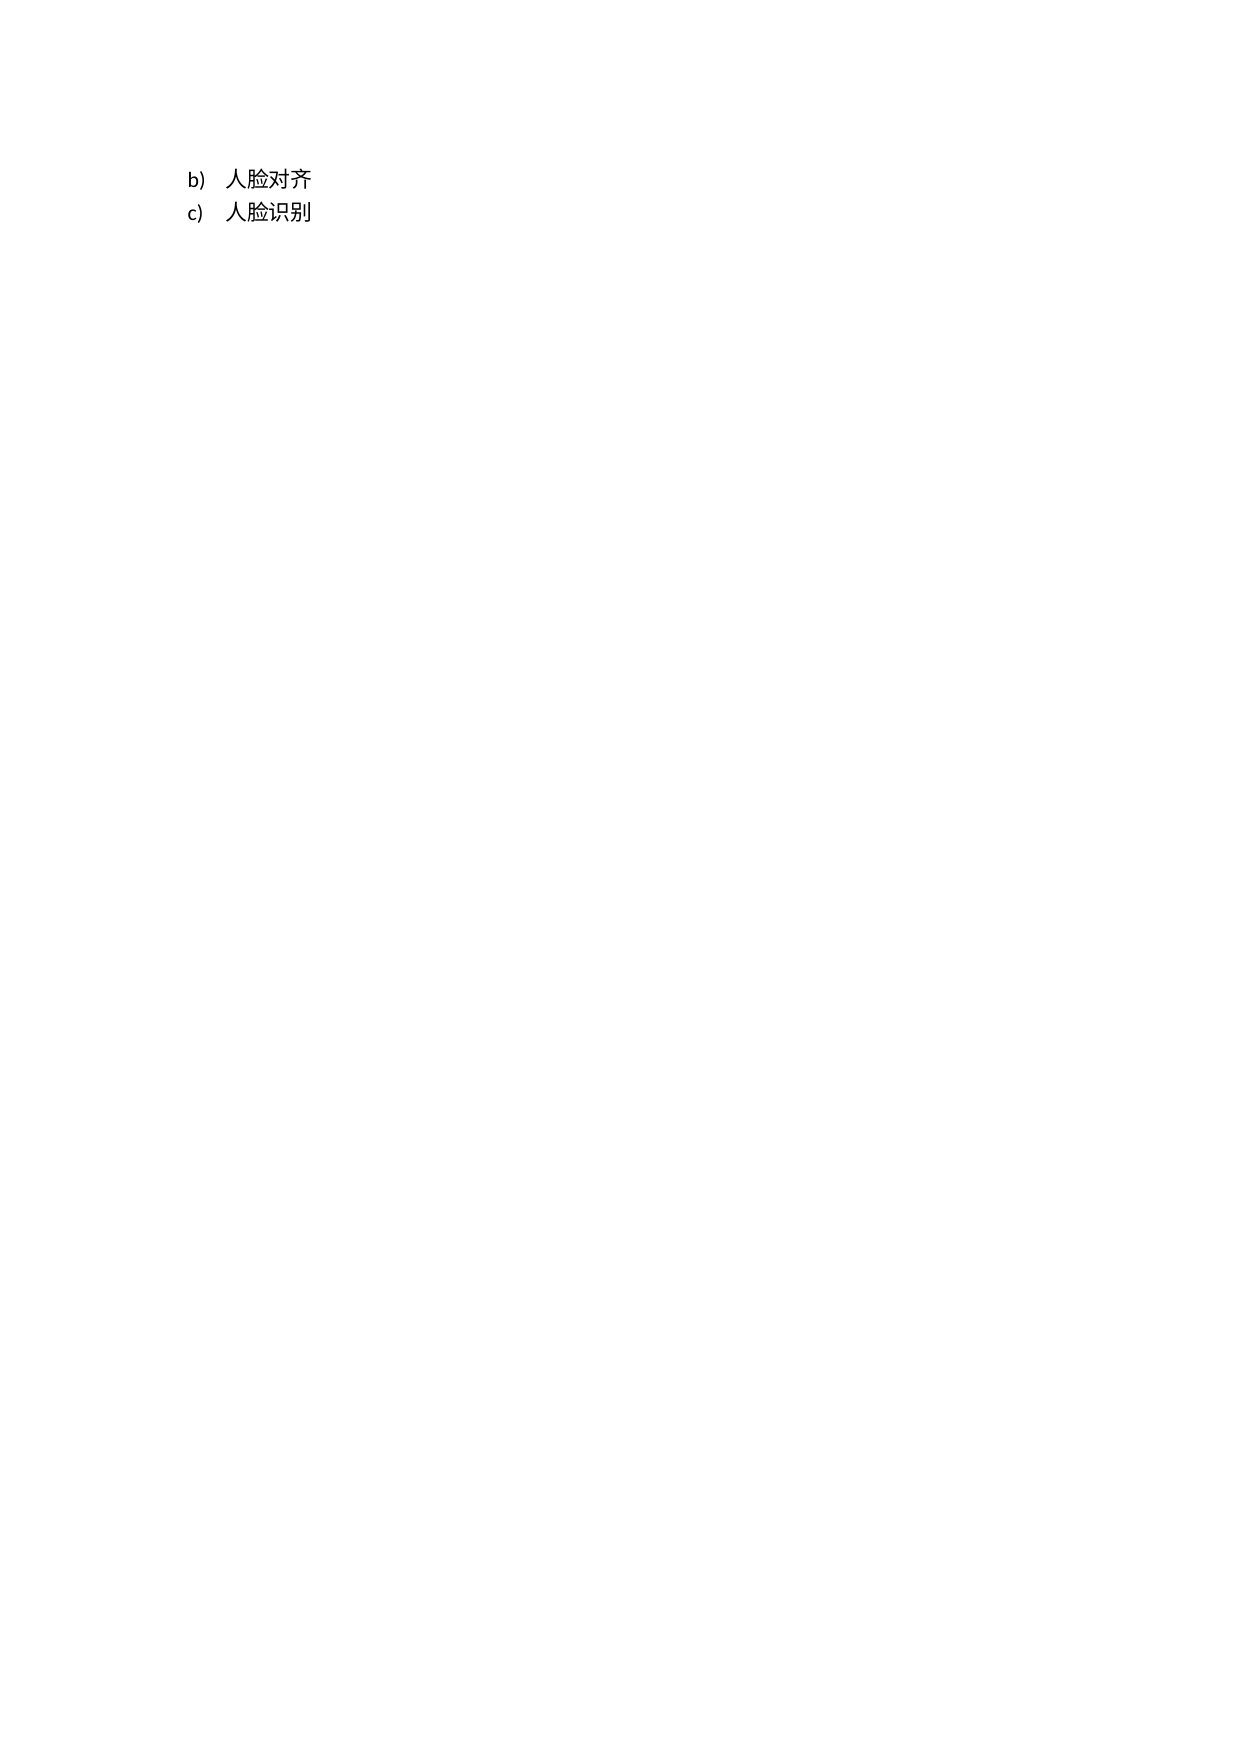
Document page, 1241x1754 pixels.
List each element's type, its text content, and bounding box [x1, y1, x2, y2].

list 人脸识别 [187, 194, 1053, 227]
list 人脸对齐 [187, 162, 1053, 194]
